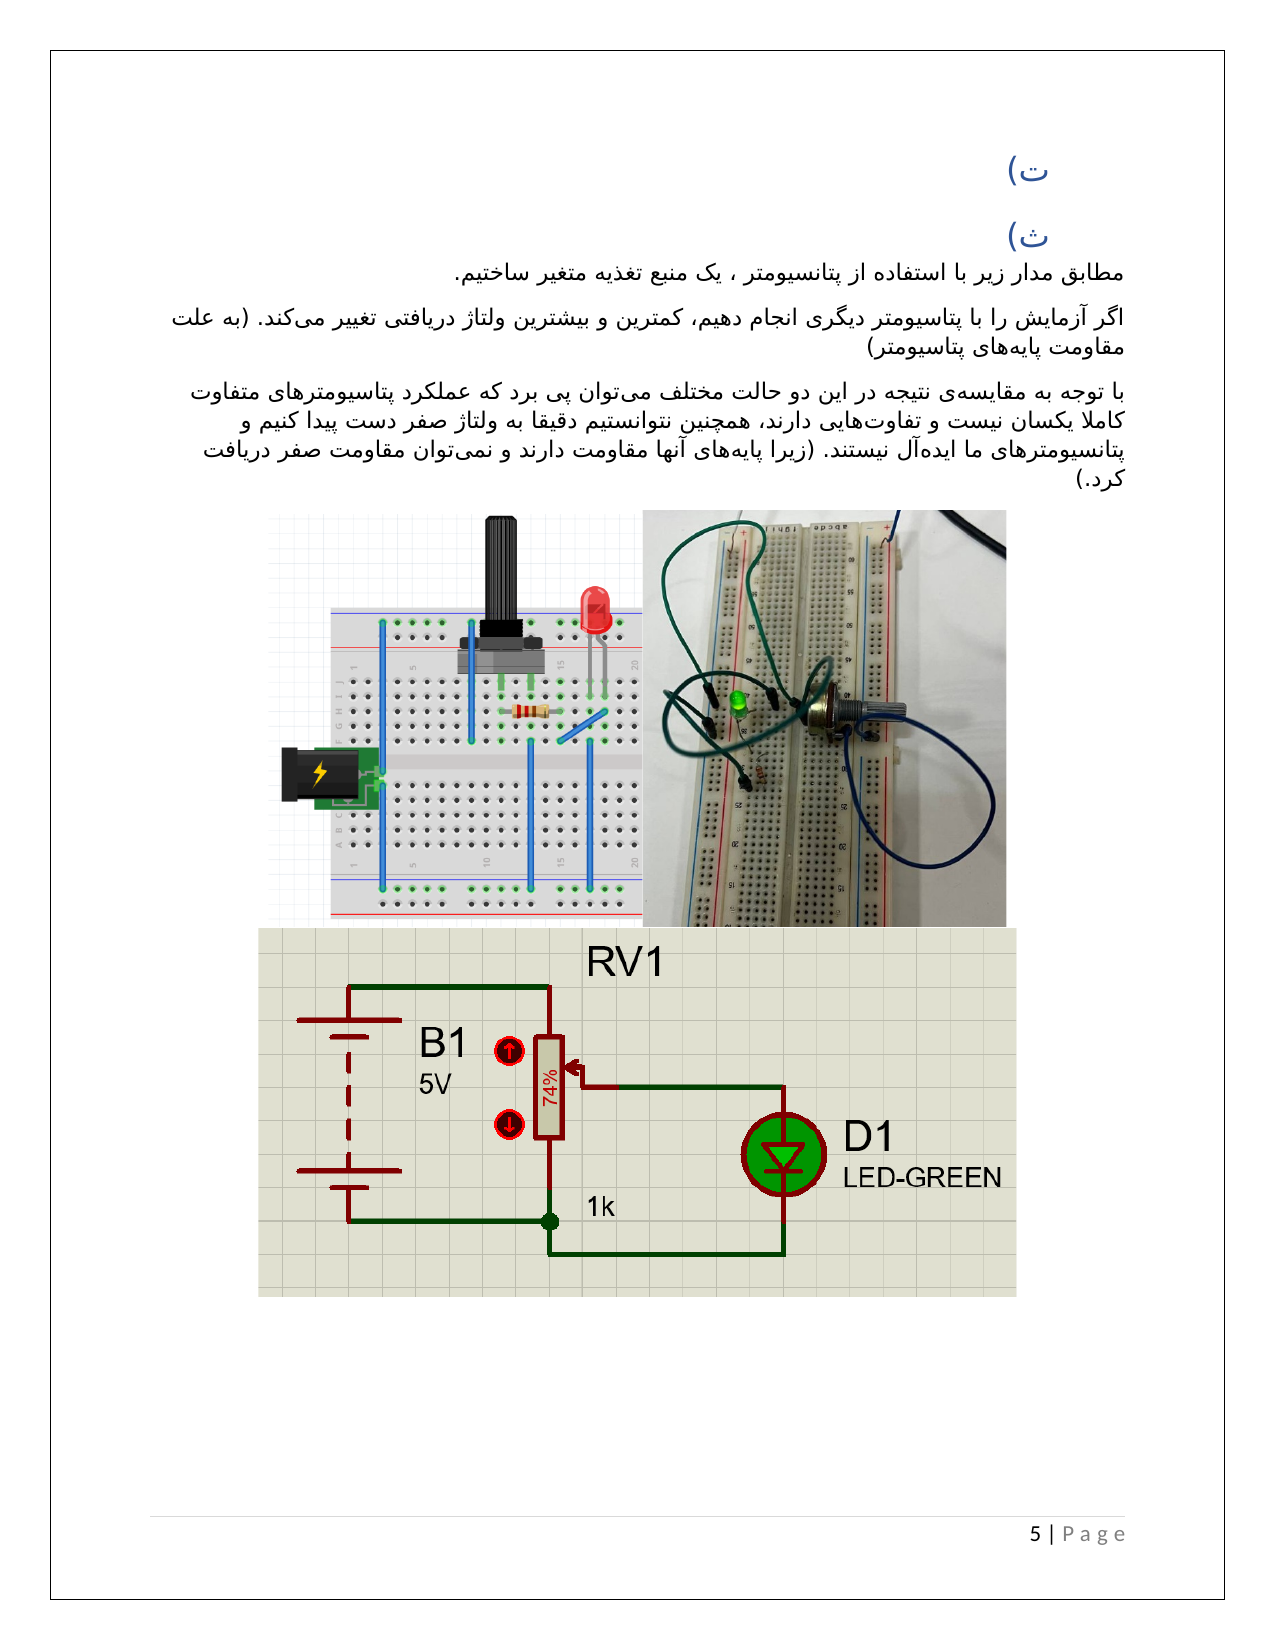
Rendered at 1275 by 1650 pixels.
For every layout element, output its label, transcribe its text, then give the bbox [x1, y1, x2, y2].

picture [268, 510, 1007, 927]
subtitle ت) [150, 150, 1125, 189]
text اگر آزمایش را با پتاسیومتر دیگری انجام دهیم، کمترین و بیشترین ولتاژ دریافتی تغییر می‌کند. (به علت مقاومت پایه‌های پتاسیومتر) [150, 304, 1125, 359]
text مطابق مدار زیر با استفاده از پتانسیومتر ، یک منبع تغذیه متغیر ساختیم. [150, 259, 1125, 285]
text با توجه به مقایسه‌ی نتیجه در این دو حالت مختلف می‌توان پی برد که عملکرد پتاسیومترهای متفاوت کاملا یکسان نیست و تفاوت‌هایی دارند، همچنین نتوانستیم دقیقا به ولتاژ صفر دست پیدا کنیم و پتانسیومترهای ما ایده‌آل نیستند. (زیرا پایه‌های آنها مقاومت دارند و نمی‌توان مقاومت صفر دریافت کرد.) [150, 378, 1125, 491]
subtitle ث) [150, 217, 1125, 256]
picture [258, 928, 1017, 1297]
